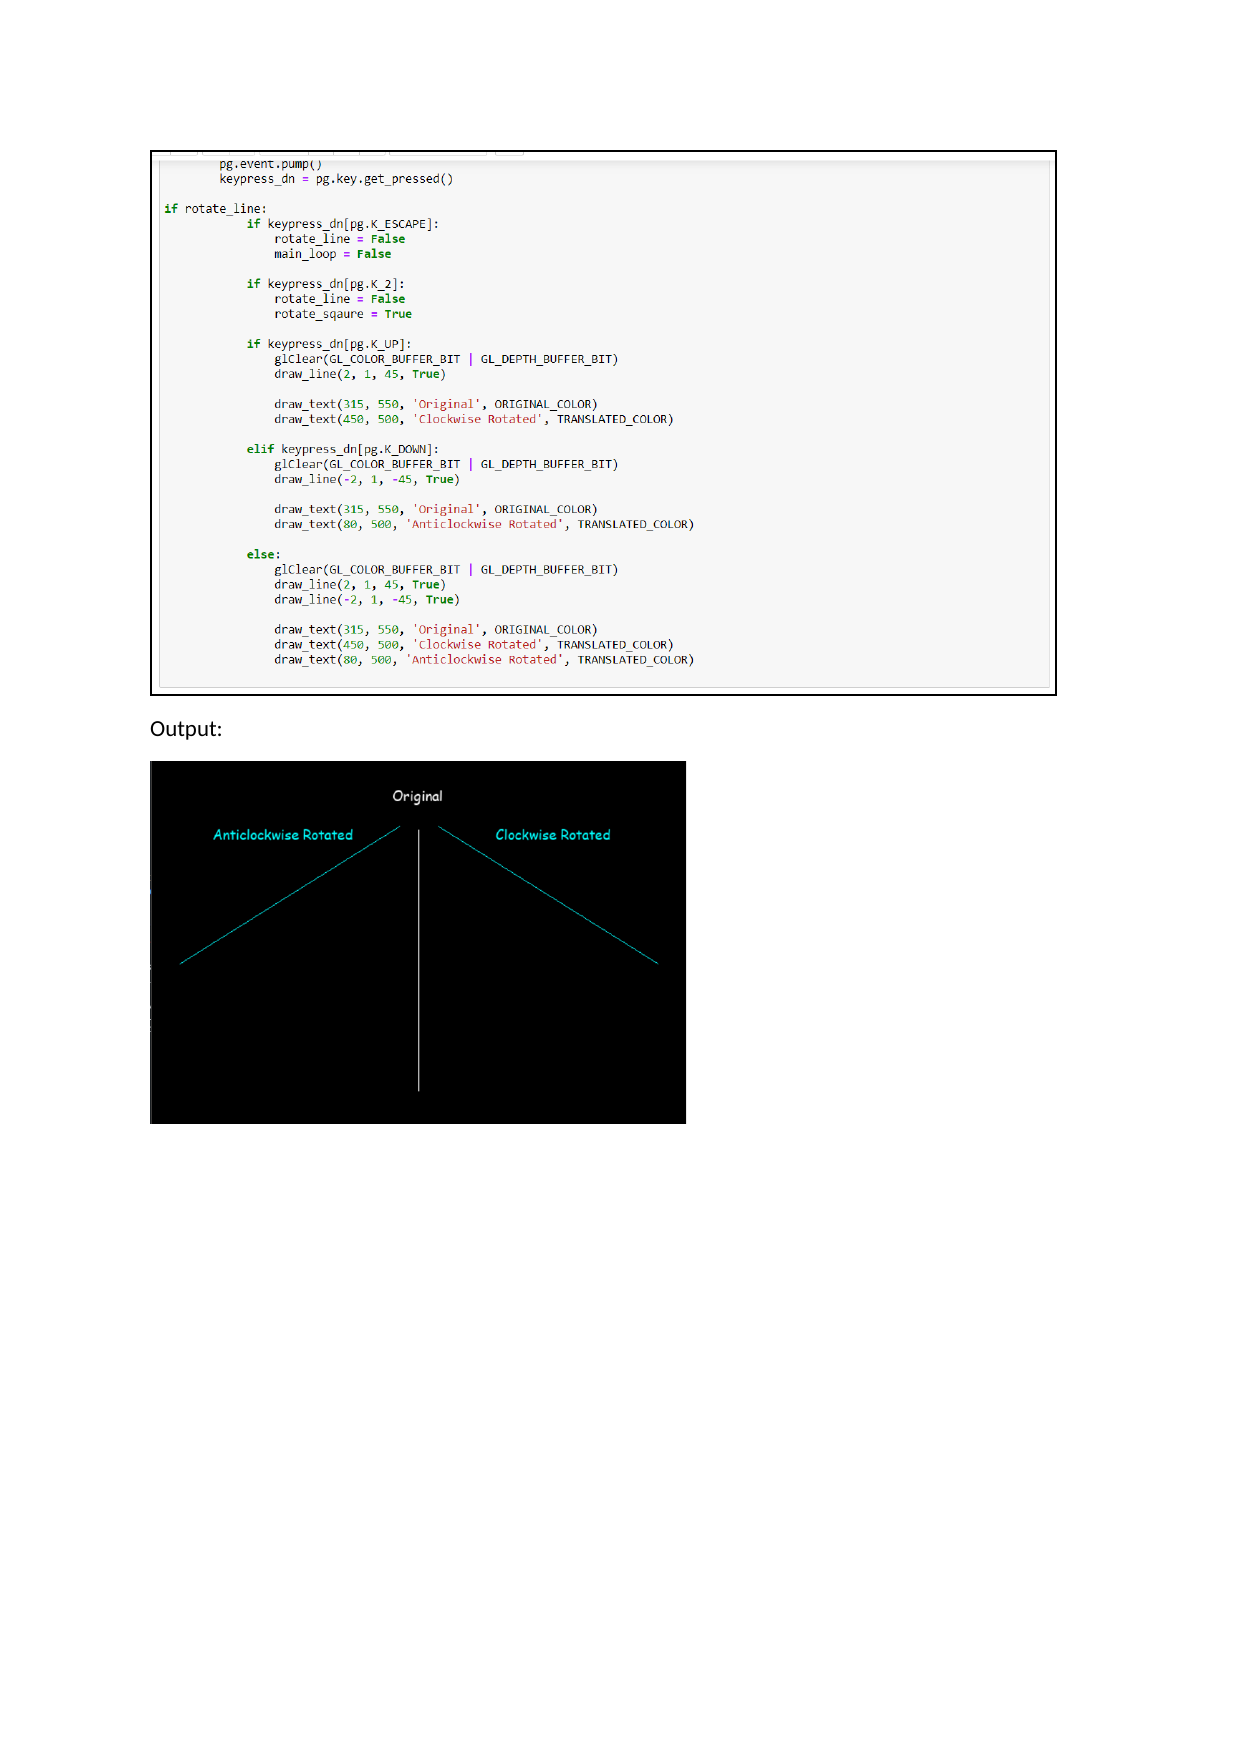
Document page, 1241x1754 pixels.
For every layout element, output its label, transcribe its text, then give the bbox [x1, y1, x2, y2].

picture [152, 152, 1055, 694]
text Output: [150, 714, 1090, 742]
picture [150, 761, 687, 1124]
